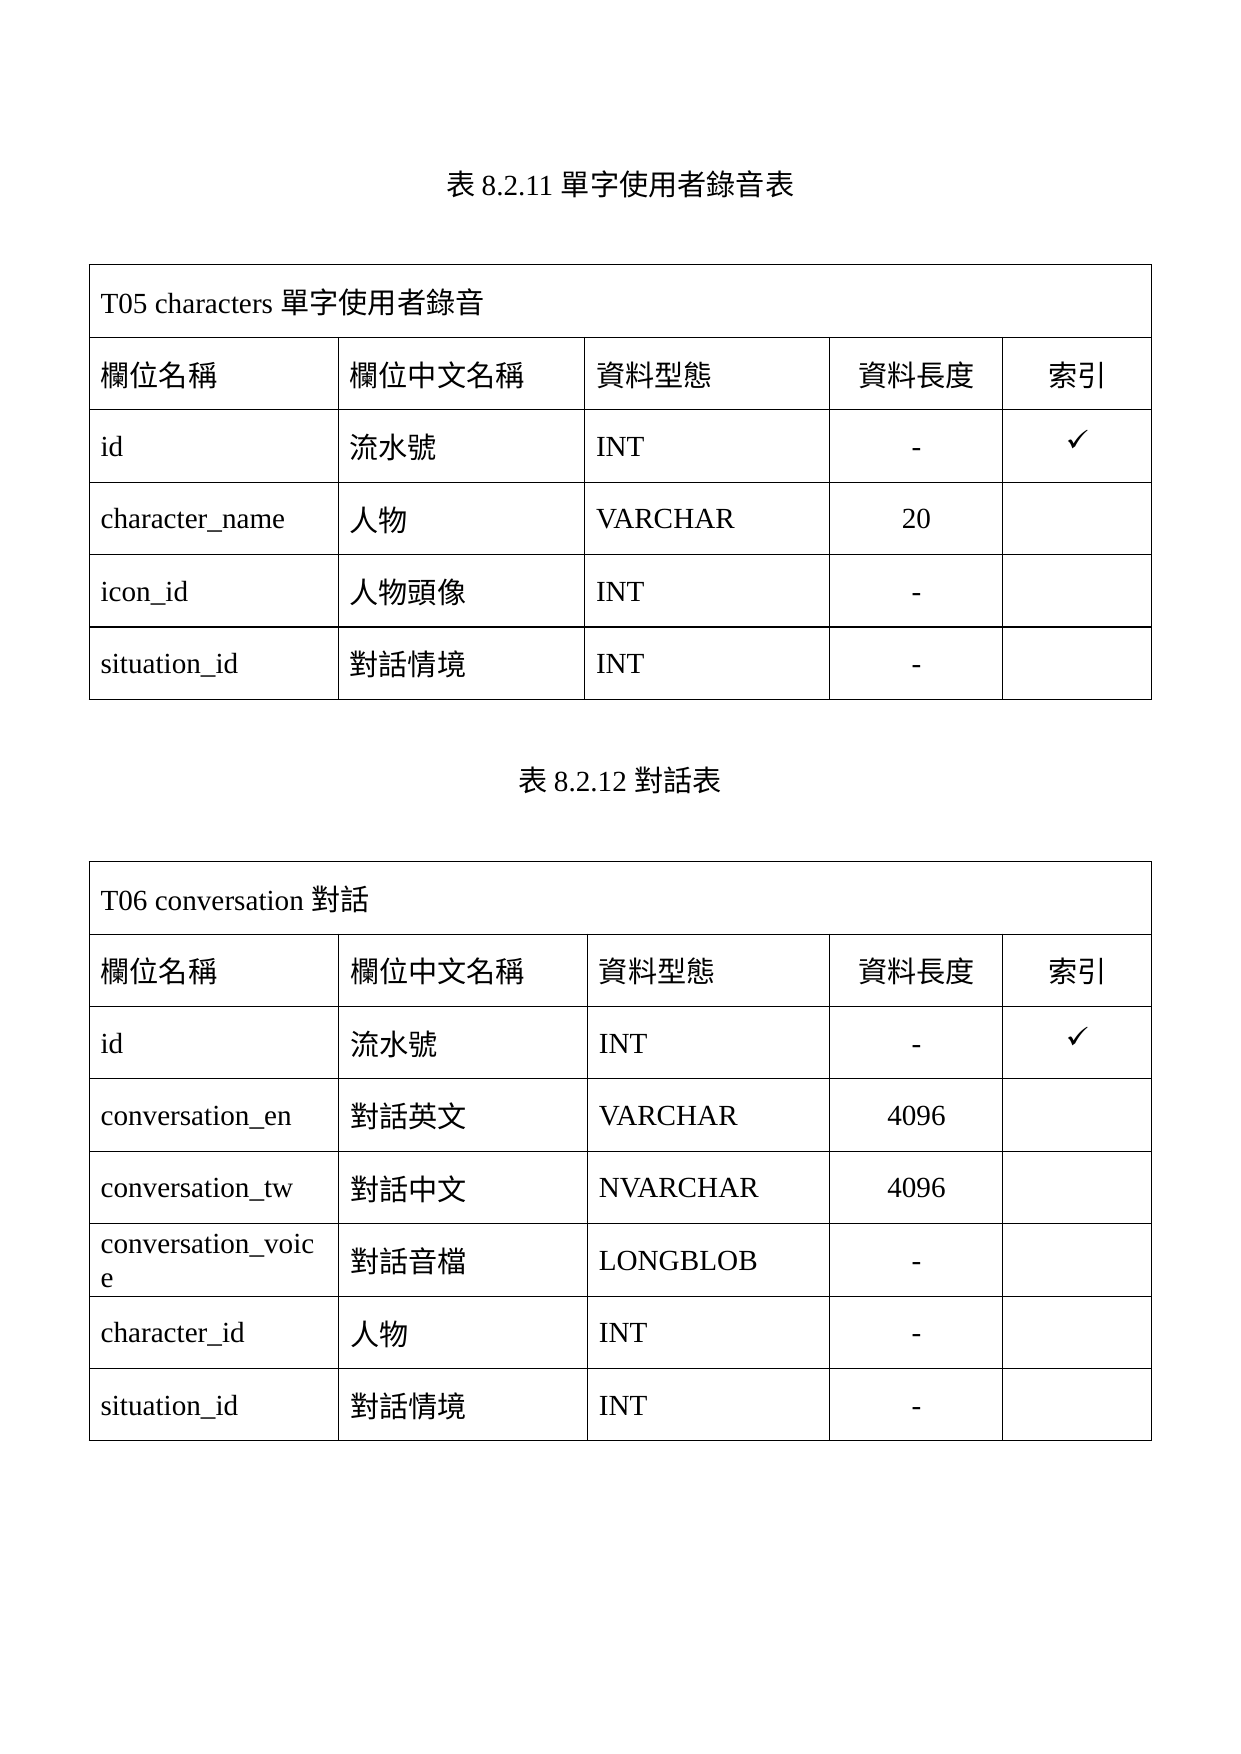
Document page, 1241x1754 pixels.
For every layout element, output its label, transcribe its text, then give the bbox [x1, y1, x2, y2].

table_cell 4096 [830, 1079, 1002, 1151]
table_cell INT [585, 628, 829, 699]
table_cell INT [585, 410, 829, 482]
table_cell - [830, 1007, 1002, 1078]
table_cell - [830, 555, 1002, 626]
table_cell 資料型態 [588, 935, 829, 1006]
table_cell INT [585, 555, 829, 626]
table_header T05 characters 單字使用者錄音 [90, 265, 1151, 337]
table_cell 人物 [339, 483, 584, 554]
table_cell 4096 [830, 1152, 1002, 1223]
table_cell character_id [90, 1297, 338, 1368]
table_cell VARCHAR [588, 1079, 829, 1151]
table_cell 流水號 [339, 410, 584, 482]
table_cell - [830, 1369, 1002, 1440]
table_cell 欄位中文名稱 [339, 935, 587, 1006]
table_cell LONGBLOB [588, 1224, 829, 1296]
table_cell conversation_en [90, 1079, 338, 1151]
table_cell 人物頭像 [339, 555, 584, 626]
table_cell id [90, 1007, 338, 1078]
table_cell 人物 [339, 1297, 587, 1368]
table_cell [1003, 1079, 1151, 1151]
table_cell [1003, 628, 1151, 699]
table_cell - [830, 628, 1002, 699]
table_cell 對話情境 [339, 1369, 587, 1440]
table_cell 對話情境 [339, 628, 584, 699]
table_cell 欄位名稱 [90, 935, 338, 1006]
table_cell 對話中文 [339, 1152, 587, 1223]
table_cell conversation_tw [90, 1152, 338, 1223]
table_cell [1003, 1297, 1151, 1368]
table_cell situation_id [90, 1369, 338, 1440]
table_cell VARCHAR [585, 483, 829, 554]
table_header T06 conversation 對話 [90, 862, 1151, 933]
table_cell [1003, 1007, 1151, 1078]
table_cell 資料型態 [585, 338, 829, 409]
table_cell - [830, 1224, 1002, 1296]
table_cell 流水號 [339, 1007, 587, 1078]
table_cell [1003, 1224, 1151, 1296]
table_cell id [90, 410, 338, 482]
table_cell INT [588, 1297, 829, 1368]
table_cell 欄位名稱 [90, 338, 338, 409]
table_cell NVARCHAR [588, 1152, 829, 1223]
table_cell 索引 [1003, 935, 1151, 1006]
table_cell - [830, 410, 1002, 482]
table_cell [1003, 555, 1151, 626]
table_cell [1003, 1369, 1151, 1440]
table_cell situation_id [90, 628, 338, 699]
table_cell 資料長度 [830, 935, 1002, 1006]
table_cell 索引 [1003, 338, 1151, 409]
table_cell [1003, 1152, 1151, 1223]
table_cell 20 [830, 483, 1002, 554]
table_cell - [830, 1297, 1002, 1368]
table_cell conversation_voice [90, 1224, 338, 1296]
table_cell character_name [90, 483, 338, 554]
table_cell 資料長度 [830, 338, 1002, 409]
table_cell INT [588, 1369, 829, 1440]
table_cell icon_id [90, 555, 338, 626]
table_cell 欄位中文名稱 [339, 338, 584, 409]
table_cell 對話英文 [339, 1079, 587, 1151]
table_cell INT [588, 1007, 829, 1078]
table_cell [1003, 410, 1151, 482]
table_cell 對話音檔 [339, 1224, 587, 1296]
table_cell [1003, 483, 1151, 554]
